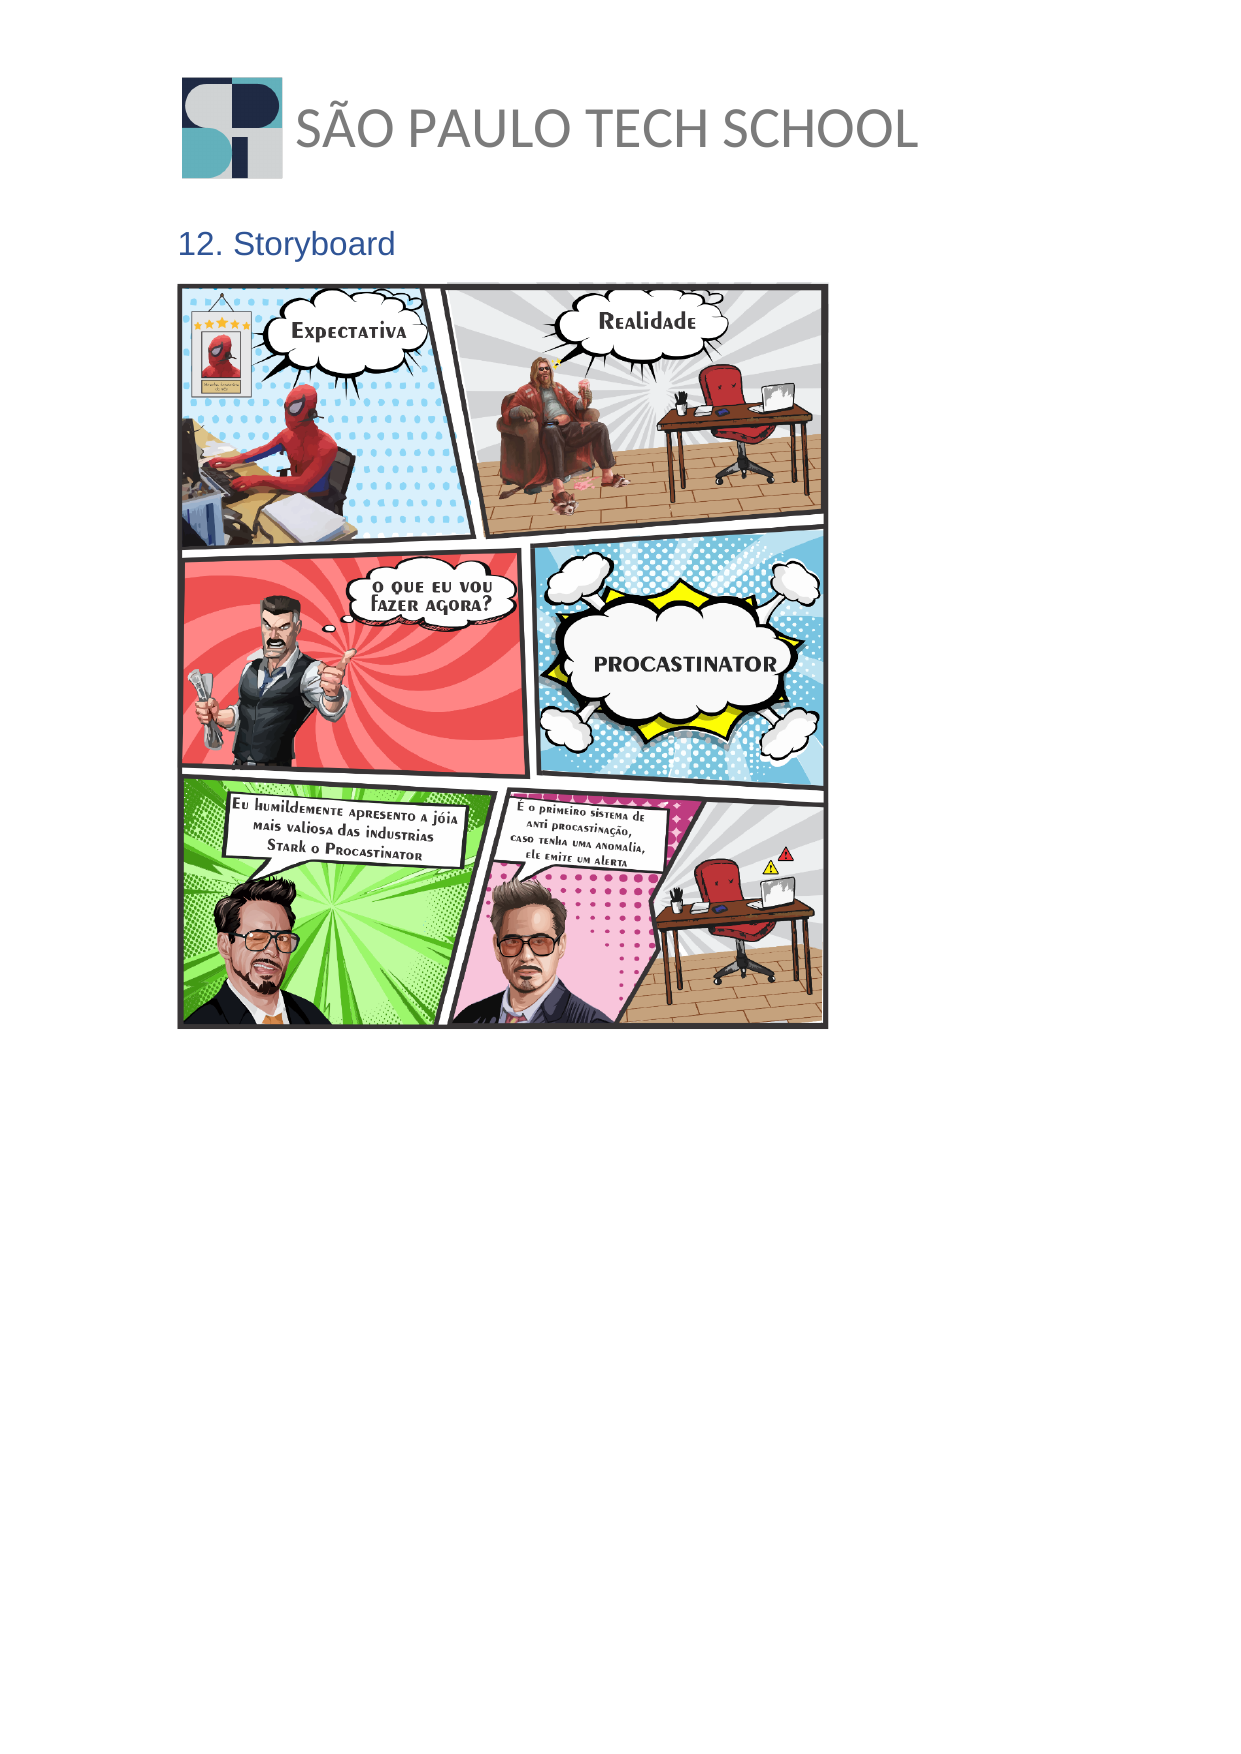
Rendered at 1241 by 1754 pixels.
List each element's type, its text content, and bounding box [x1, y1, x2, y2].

picture [177, 282, 859, 1031]
picture [177, 73, 288, 180]
text 12. Storyboard [177, 224, 1122, 262]
